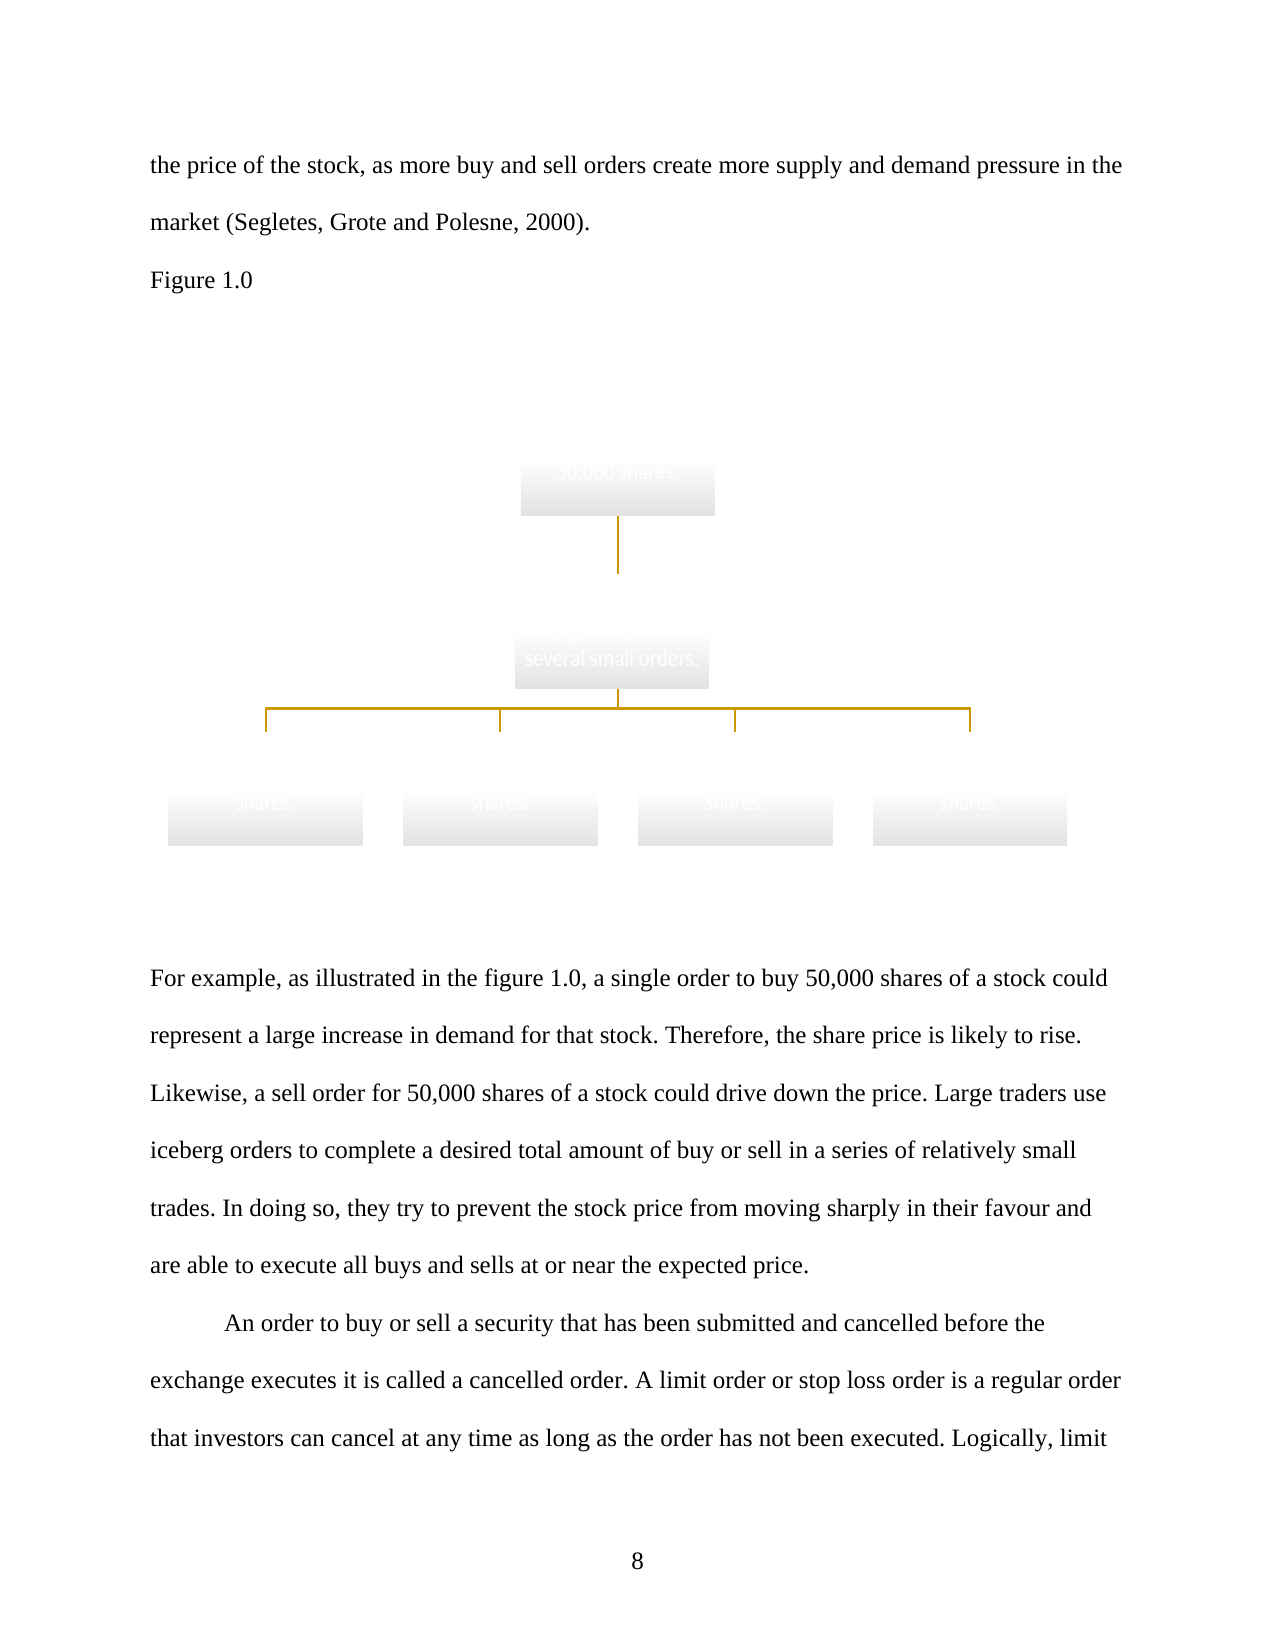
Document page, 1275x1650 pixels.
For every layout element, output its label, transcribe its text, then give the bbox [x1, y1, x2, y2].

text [150, 150, 1125, 236]
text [150, 1308, 1125, 1451]
text For example, as illustrated in the figure 1.0, a single order to buy 50,000 shares of a stock could represent a large increase in demand for that stock. Therefore, the share price is likely to rise. Likewise, a sell order for 50,000 shares of a stock could drive down the price. Large traders use iceberg orders to complete a desired total amount of buy or sell in a series of relatively small trades. In doing so, they try to prevent the stock price from moving sharply in their favour and are able to execute all buys and sells at or near the expected price. [150, 322, 1125, 1279]
text Figure 1.0 [150, 265, 1125, 294]
